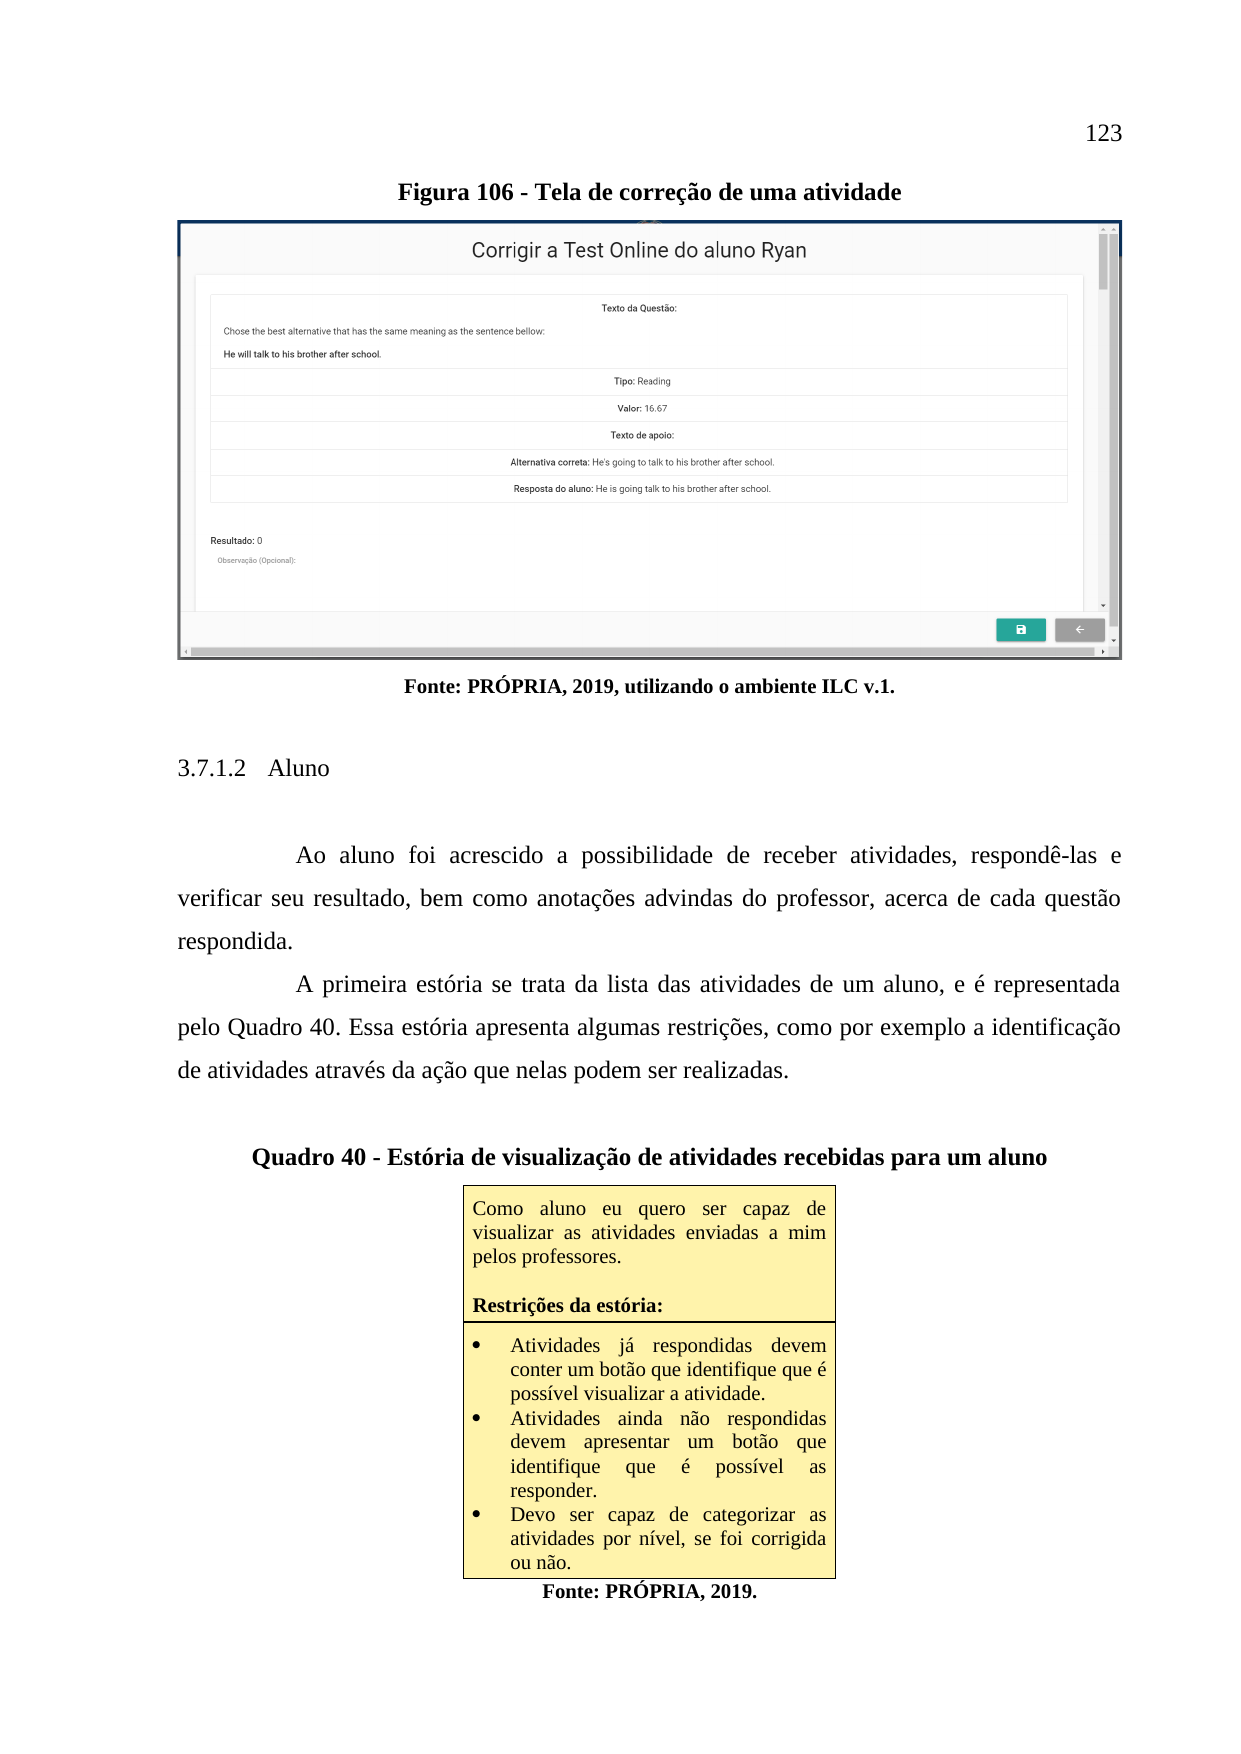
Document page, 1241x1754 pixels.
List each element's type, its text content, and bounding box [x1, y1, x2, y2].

list Atividades ainda não respondidas devem apresentar um botão que identifique que é possível as responder. [464, 1394, 835, 1490]
text Restrições da estória: [464, 1281, 835, 1321]
text Figura 106 - Tela de correção de uma atividade [177, 177, 1122, 206]
text Fonte: PRÓPRIA, 2019, utilizando o ambiente ILC v.1. [177, 674, 1122, 698]
text Fonte: PRÓPRIA, 2019. [177, 1579, 1122, 1603]
text Ao aluno foi acrescido a possibilidade de receber atividades, respondê-las e verificar seu resultado, bem como anotações advindas do professor, acerca de cada questão respondida. [177, 840, 1122, 955]
text A primeira estória se trata da lista das atividades de um aluno, e é representada pelo Quadro 40. Essa estória apresenta algumas restrições, como por exemplo a identificação de atividades através da ação que nelas podem ser realizadas. [177, 969, 1122, 1084]
list Atividades já respondidas devem conter um botão que identifique que é possível visualizar a atividade. [464, 1323, 835, 1394]
text Quadro 40 - Estória de visualização de atividades recebidas para um aluno [177, 1142, 1122, 1170]
picture [177, 220, 1123, 660]
text Como aluno eu quero ser capaz de visualizar as atividades enviadas a mim pelos professores. [464, 1186, 835, 1257]
list Devo ser capaz de categorizar as atividades por nível, se foi corrigida ou não. [464, 1490, 835, 1578]
subtitle Aluno [177, 753, 1122, 782]
